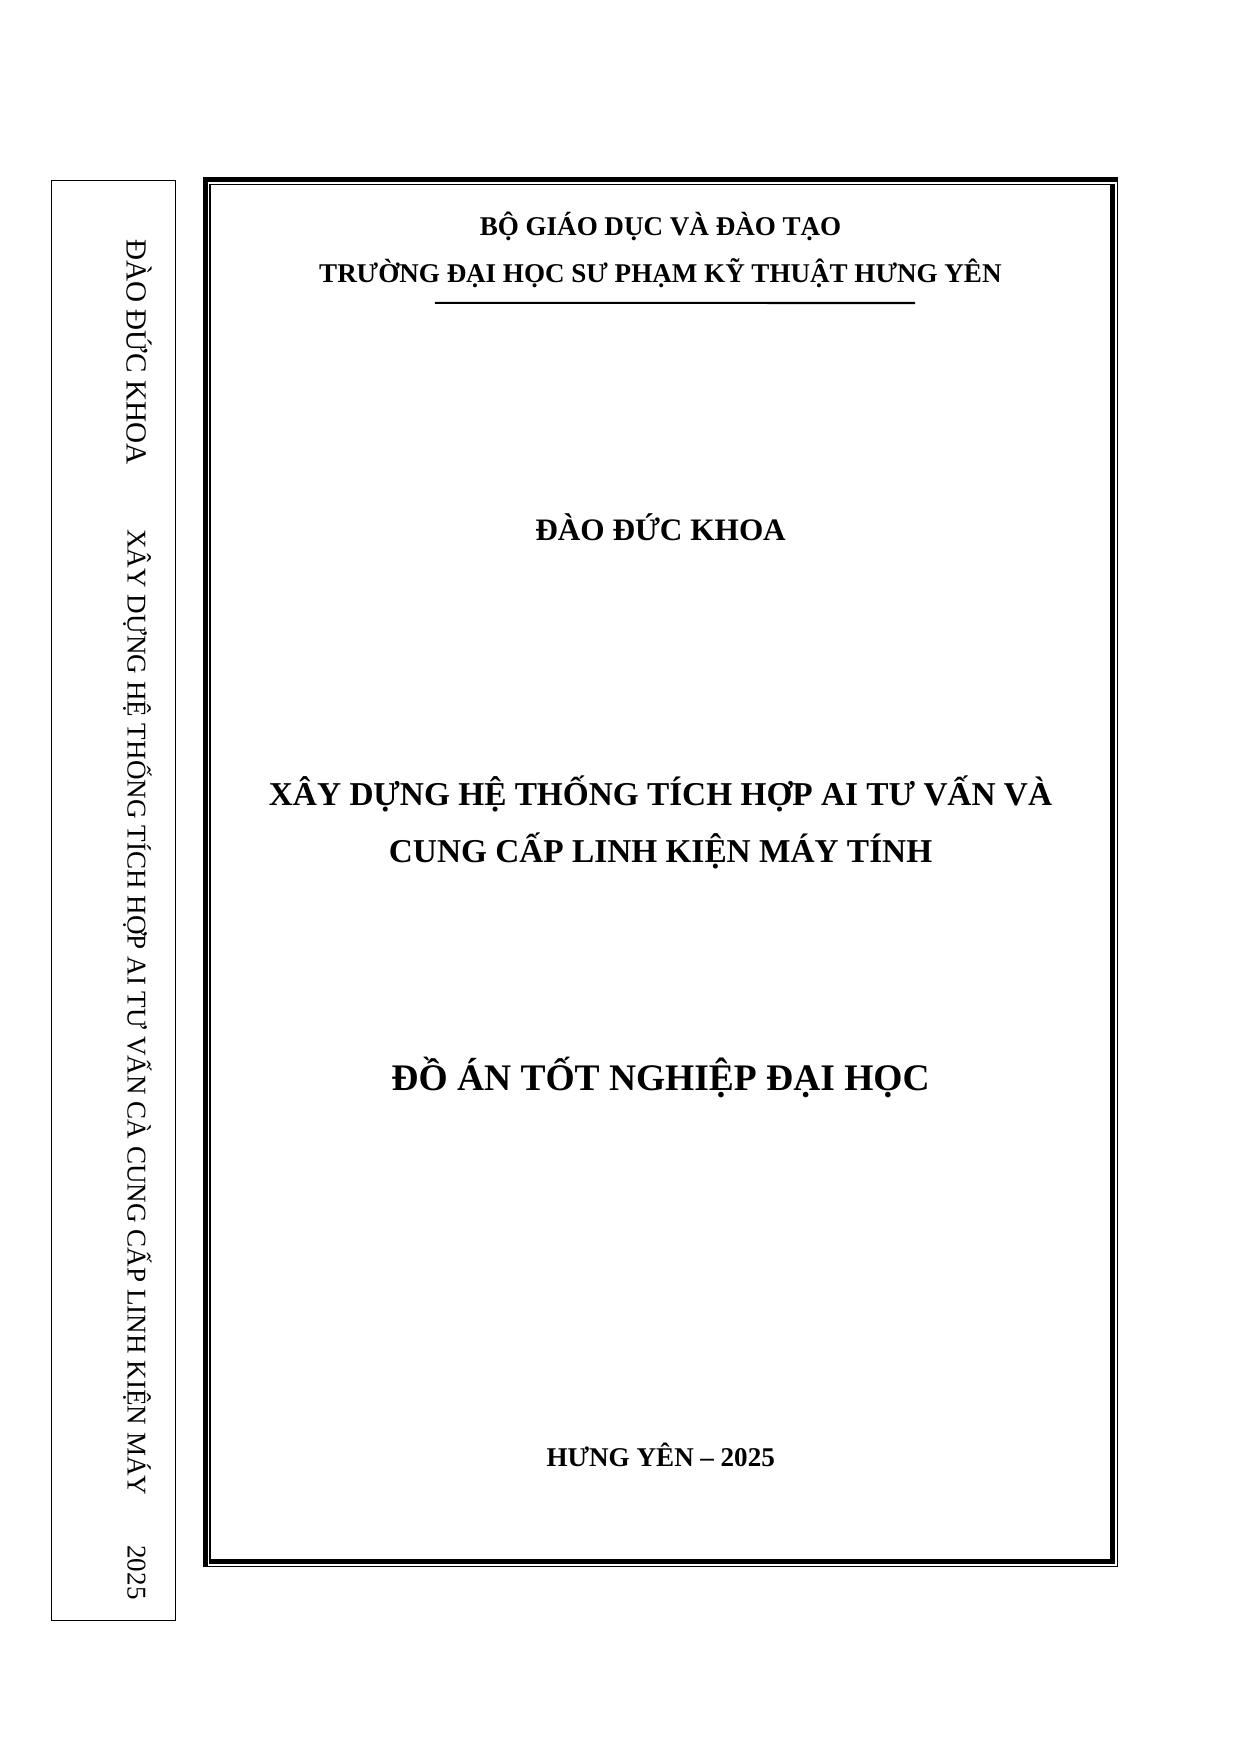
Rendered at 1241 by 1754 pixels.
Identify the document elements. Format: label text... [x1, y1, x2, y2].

table_header BỘ GIÁO DỤC VÀ ĐÀO TẠO TRƯỜNG ĐẠI HỌC SƯ PHẠM KỸ THUẬT HƯNG YÊN ĐÀO ĐỨC KHOA XÂY DỰNG HỆ THỐNG TÍCH HỢP AI TƯ VẤN VÀ CUNG CẤP LINH KIỆN MÁY TÍNH ĐỒ ÁN TỐT NGHIỆP ĐẠI HỌC HƯNG YÊN – 2025 [211, 185, 1110, 1559]
